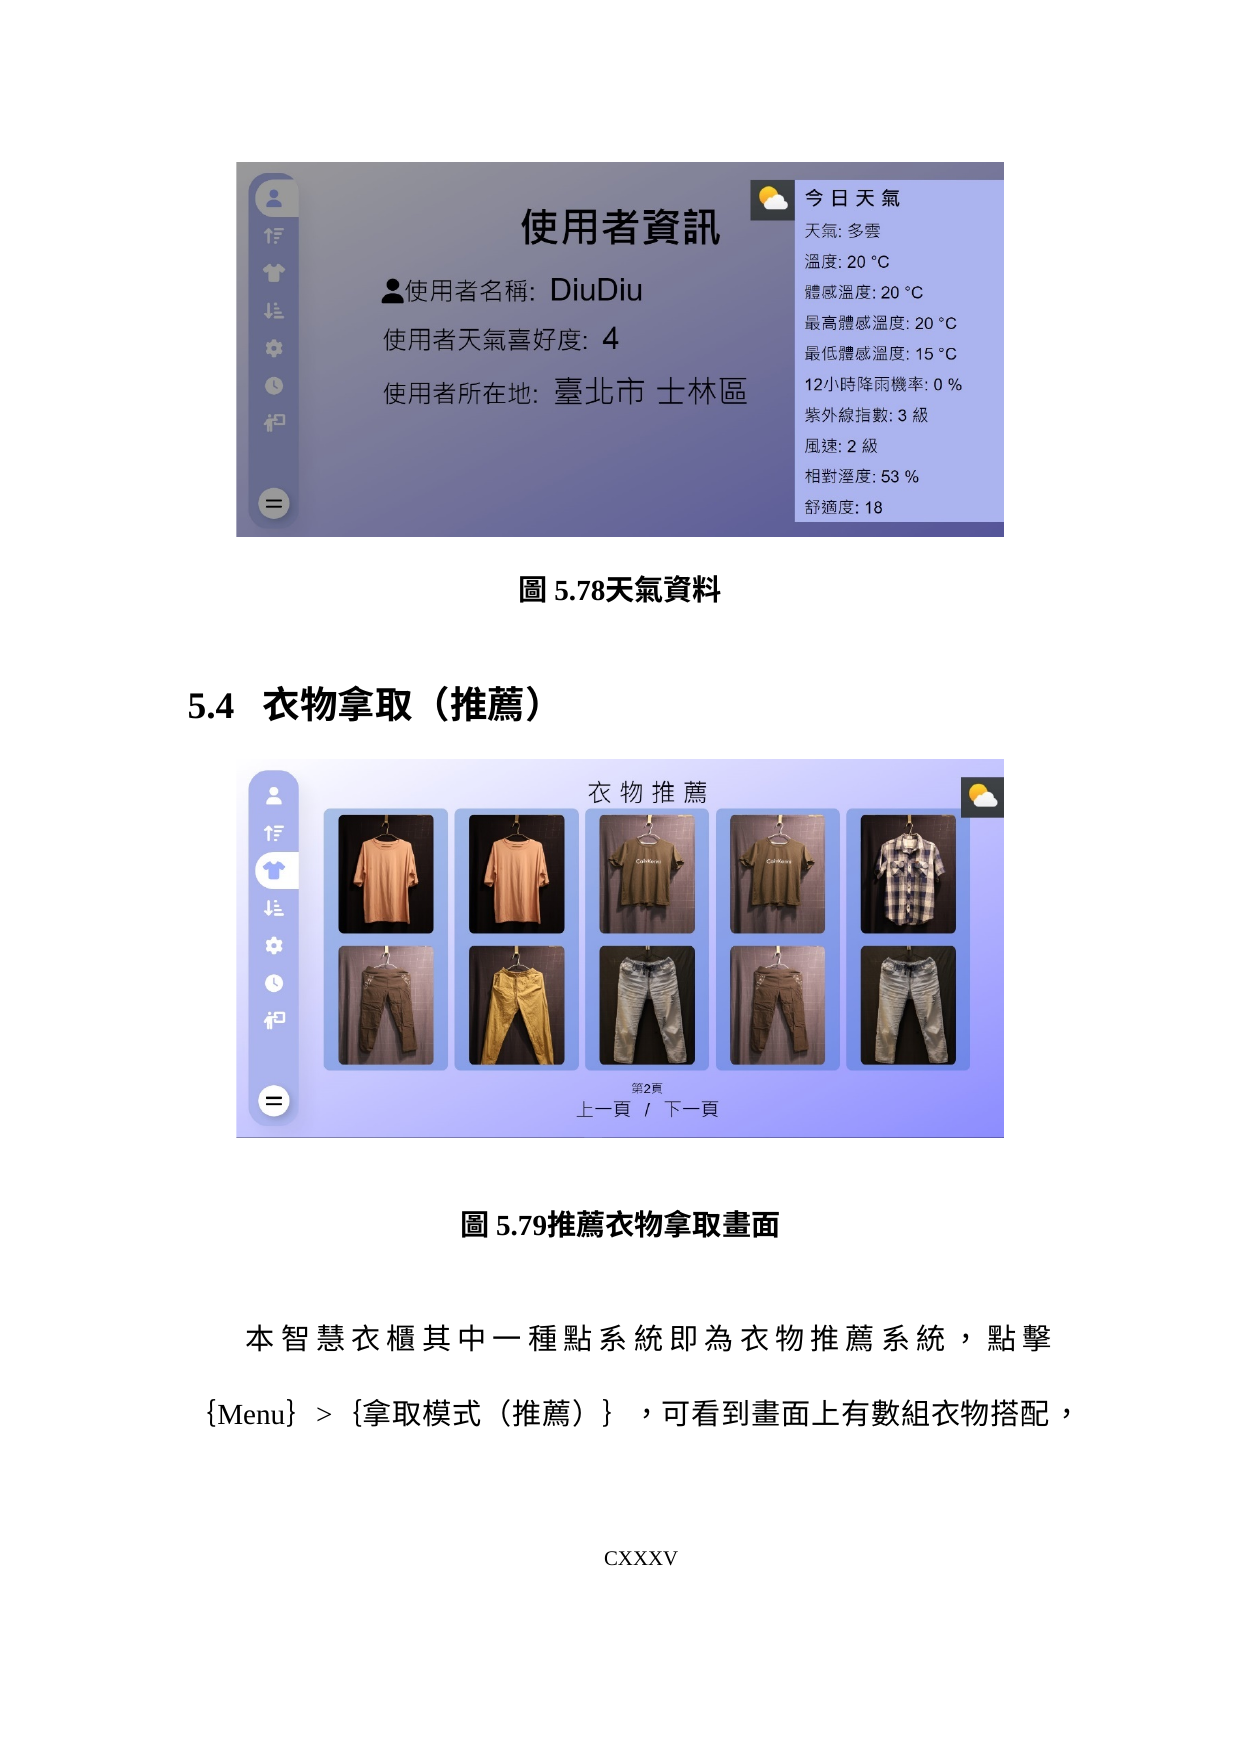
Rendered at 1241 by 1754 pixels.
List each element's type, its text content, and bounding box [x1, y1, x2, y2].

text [187, 1299, 1053, 1449]
picture [236, 162, 1004, 537]
picture [236, 759, 1004, 1138]
subtitle 衣物拿取（推薦） [187, 665, 1053, 740]
